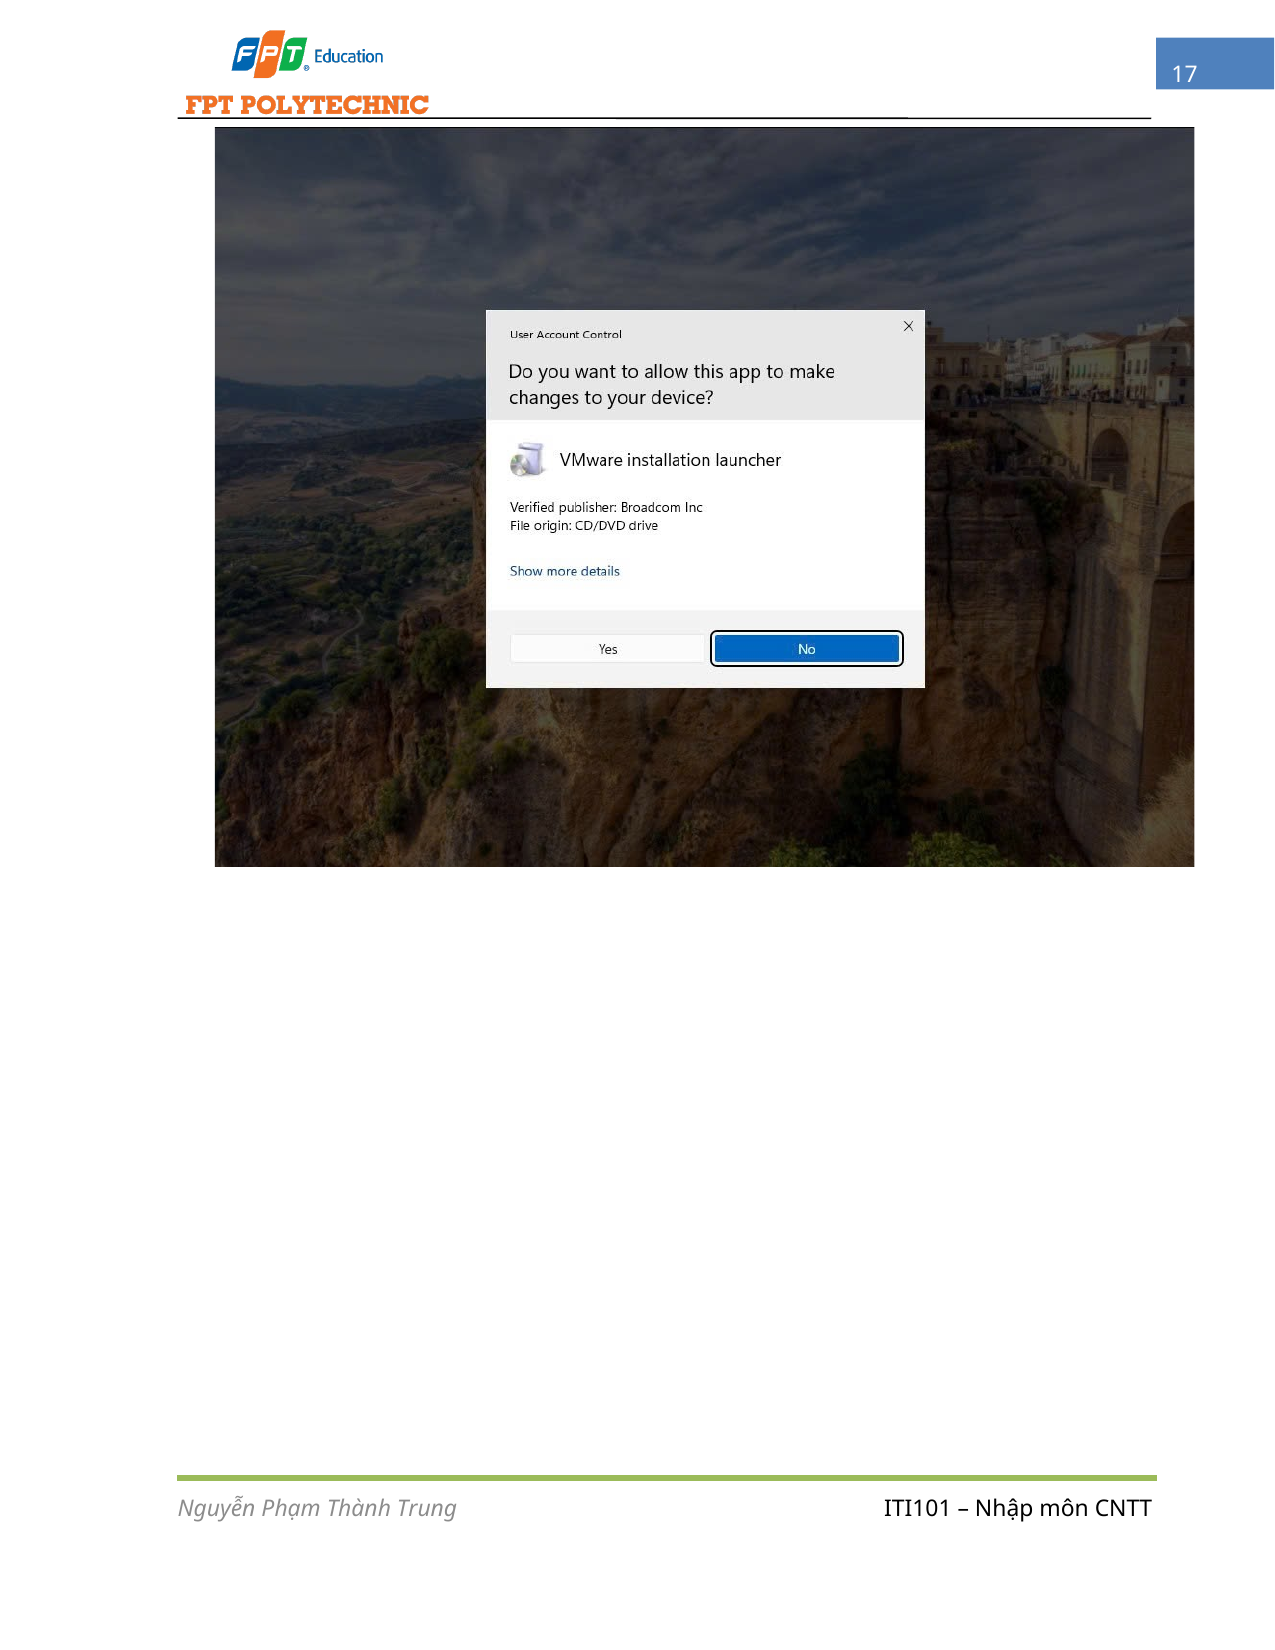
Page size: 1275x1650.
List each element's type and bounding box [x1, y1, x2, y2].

picture [177, 22, 437, 122]
picture [214, 127, 1195, 867]
